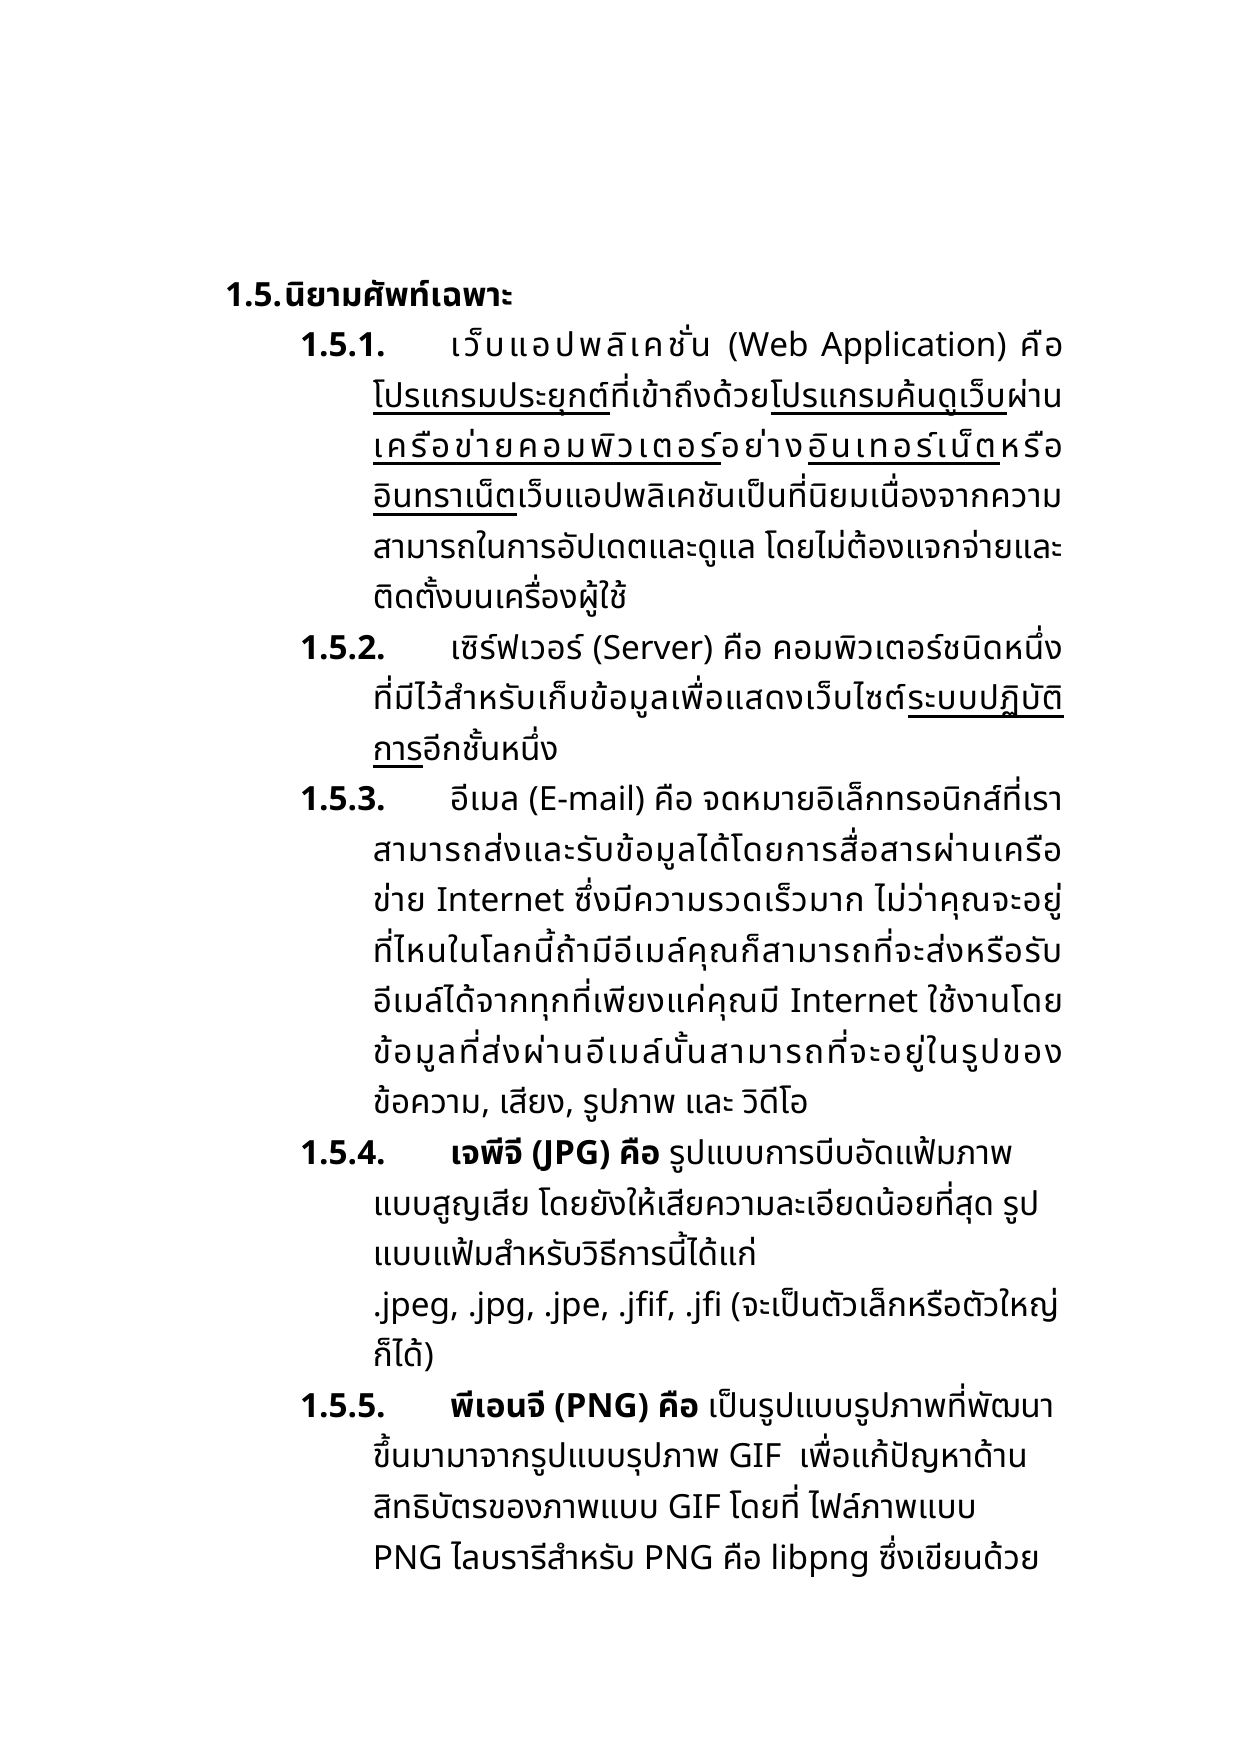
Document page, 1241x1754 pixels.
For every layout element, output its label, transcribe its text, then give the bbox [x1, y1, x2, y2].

list เว็บแอปพลิเคชั่น (Web Application) คือ โปรแกรมประยุกต์ที่เข้าถึงด้วยโปรแกรมค้นดูเว็บผ่านเครือข่ายคอมพิวเตอร์อย่างอินเทอร์เน็ตหรืออินทราเน็ตเว็บแอปพลิเคชันเป็นที่นิยมเนื่องจากความสามารถในการอัปเดตและดูแล โดยไม่ต้องแจกจ่ายและติดตั้งบนเครื่องผู้ใช้ [300, 321, 1063, 624]
list อีเมล (E-mail) คือ จดหมายอิเล็กทรอนิกส์ที่เราสามารถส่งและรับข้อมูลได้โดยการสื่อสารผ่านเครือข่าย Internet ซึ่งมีความรวดเร็วมาก ไม่ว่าคุณจะอยู่ที่ไหนในโลกนี้ถ้ามีอีเมล์คุณก็สามารถที่จะส่งหรือรับอีเมล์ได้จากทุกที่เพียงแค่คุณมี Internet ใช้งานโดยข้อมูลที่ส่งผ่านอีเมล์นั้นสามารถที่จะอยู่ในรูปของข้อความ, เสียง, รูปภาพ และ วิดีโอ [300, 775, 1063, 1129]
list เจพีจี (JPG) คือ รูปแบบการบีบอัดแฟ้มภาพแบบสูญเสีย โดยยังให้เสียความละเอียดน้อยที่สุด รูปแบบแฟ้มสำหรับวิธีการนี้ได้แก่ .jpeg, .jpg, .jpe, .jfif, .jfi (จะเป็นตัวเล็กหรือตัวใหญ่ก็ได้) [300, 1129, 1063, 1382]
list นิยามศัพท์เฉพาะ [225, 270, 1063, 321]
list เซิร์ฟเวอร์ (Server) คือ คอมพิวเตอร์ชนิดหนึ่งที่มีไว้สำหรับเก็บข้อมูลเพื่อแสดงเว็บไซต์ระบบปฏิบัติการอีกชั้นหนึ่ง [300, 624, 1063, 775]
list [300, 1382, 1063, 1584]
